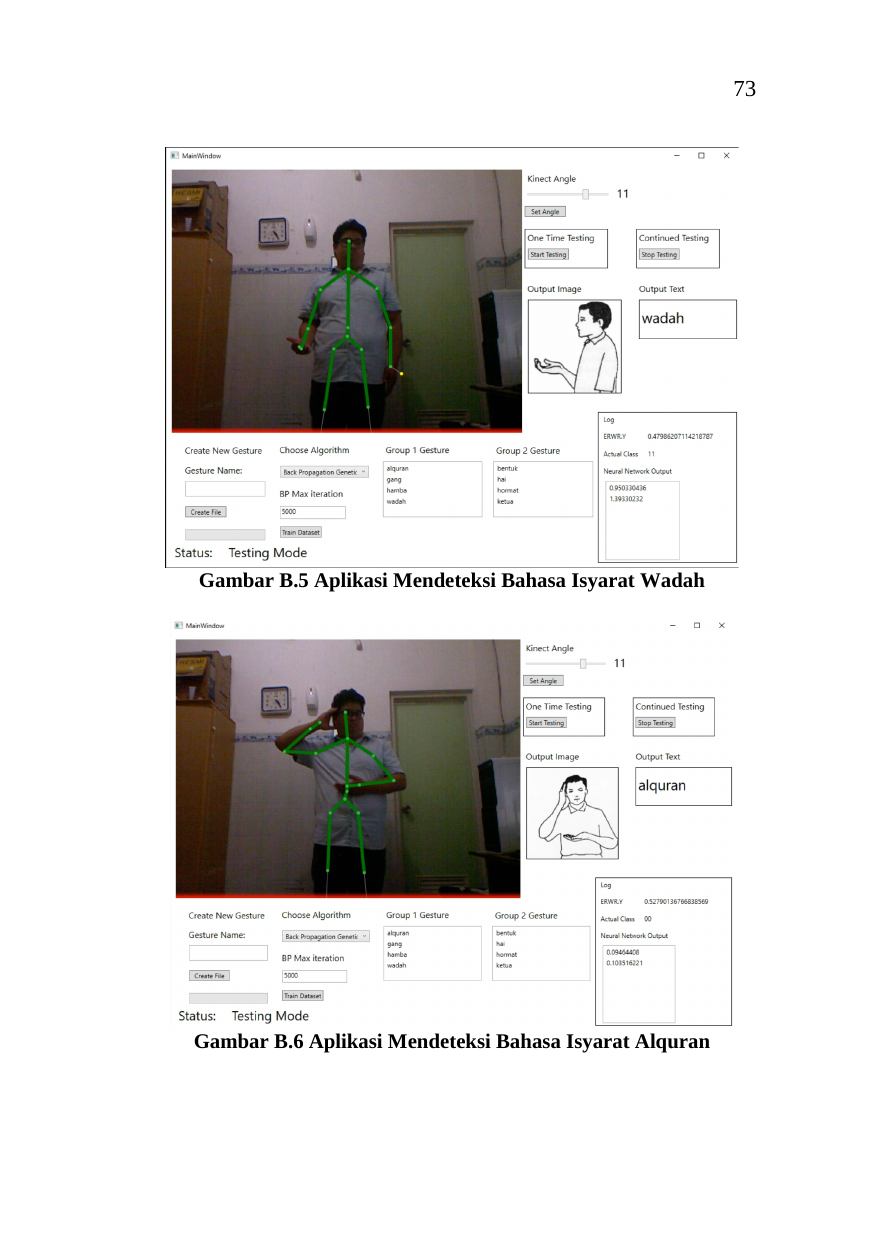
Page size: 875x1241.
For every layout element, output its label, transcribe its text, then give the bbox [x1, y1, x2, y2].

list Gambar B.6 Aplikasi Mendeteksi Bahasa Isyarat Alquran [148, 1029, 756, 1053]
picture [170, 618, 733, 1030]
picture [165, 147, 739, 568]
list Gambar B.5 Aplikasi Mendeteksi Bahasa Isyarat Wadah [148, 568, 756, 592]
